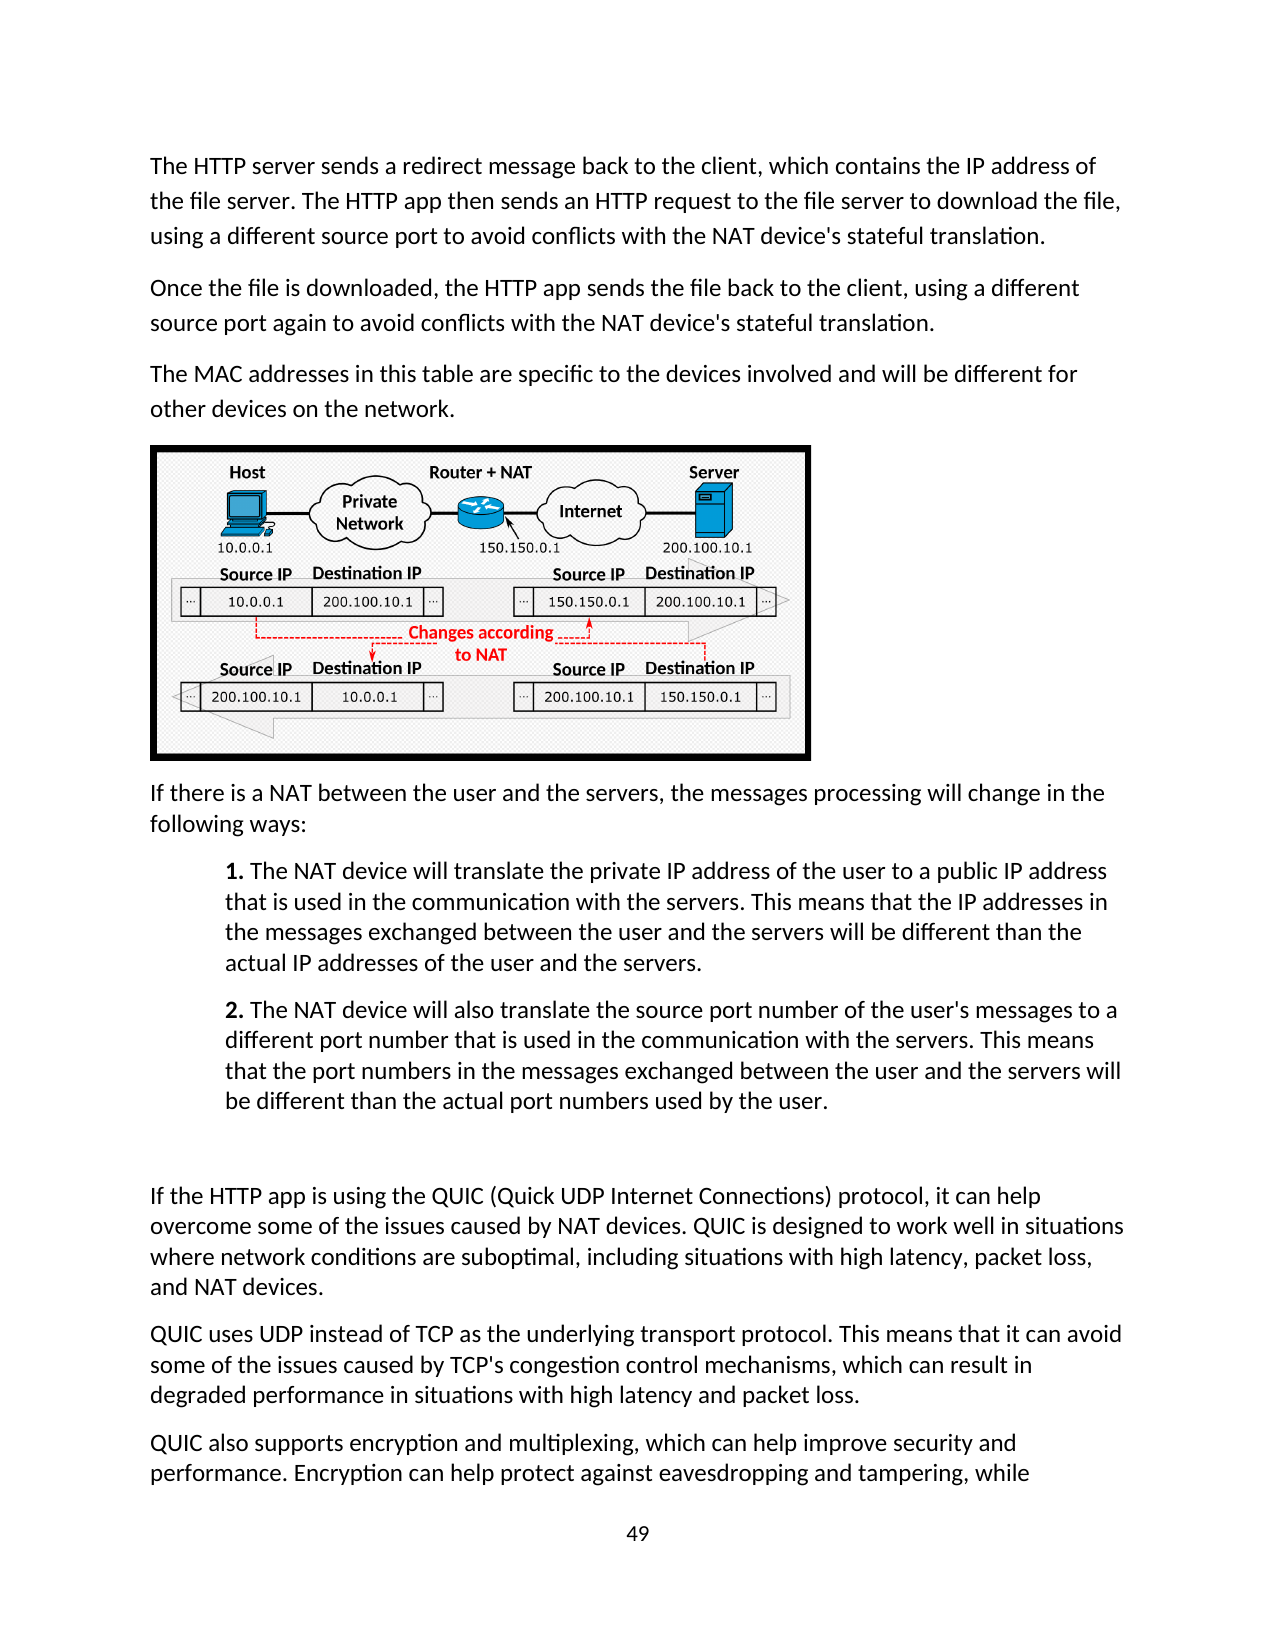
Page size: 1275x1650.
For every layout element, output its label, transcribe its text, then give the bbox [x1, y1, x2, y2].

text 2. The NAT device will also translate the source port number of the user's messages to a different port number that is used in the communication with the servers. This means that the port numbers in the messages exchanged between the user and the servers will be different than the actual port numbers used by the user. [225, 994, 1125, 1116]
text The HTTP server sends a redirect message back to the client, which contains the IP address of the file server. The HTTP app then sends an HTTP request to the file server to download the file, using a different source port to avoid conflicts with the NAT device's stateful translation. [150, 150, 1125, 251]
text The MAC addresses in this table are specific to the devices involved and will be different for other devices on the network. [150, 358, 1125, 424]
text 1. The NAT device will translate the private IP address of the user to a public IP address that is used in the communication with the servers. This means that the IP addresses in the messages exchanged between the user and the servers will be different than the actual IP addresses of the user and the servers. [225, 855, 1125, 977]
picture [150, 445, 812, 761]
text If there is a NAT between the user and the servers, the messages processing will change in the following ways: [150, 777, 1125, 838]
text Once the file is downloaded, the HTTP app sends the file back to the client, using a different source port again to avoid conflicts with the NAT device's stateful translation. [150, 272, 1125, 337]
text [150, 1427, 1125, 1488]
text If the HTTP app is using the QUIC (Quick UDP Internet Connections) protocol, it can help overcome some of the issues caused by NAT devices. QUIC is designed to work well in situations where network conditions are suboptimal, including situations with high latency, packet loss, and NAT devices. [150, 1180, 1125, 1302]
text QUIC uses UDP instead of TCP as the underlying transport protocol. This means that it can avoid some of the issues caused by TCP's congestion control mechanisms, which can result in degraded performance in situations with high latency and packet loss. [150, 1318, 1125, 1410]
